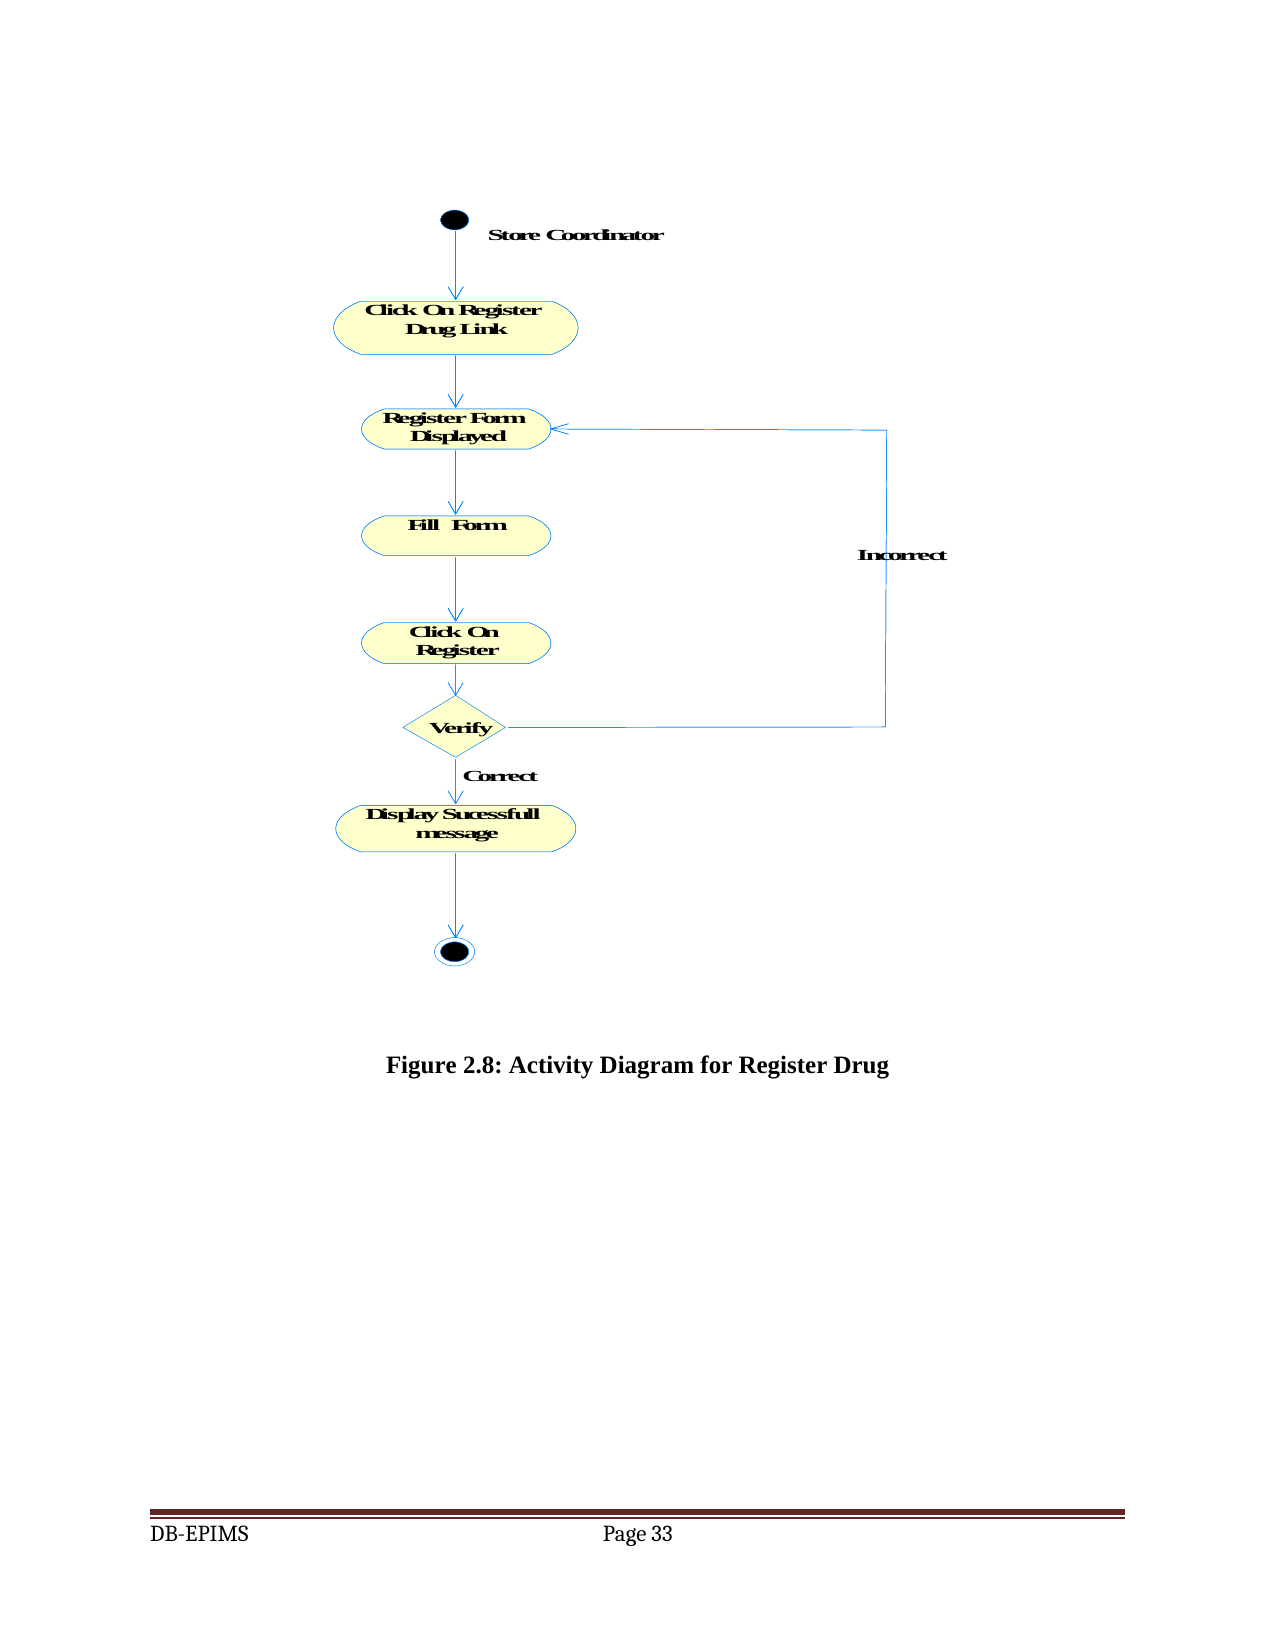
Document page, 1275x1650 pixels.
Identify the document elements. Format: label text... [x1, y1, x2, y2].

text Figure 2.8: Activity Diagram for Register Drug [150, 1050, 1125, 1079]
